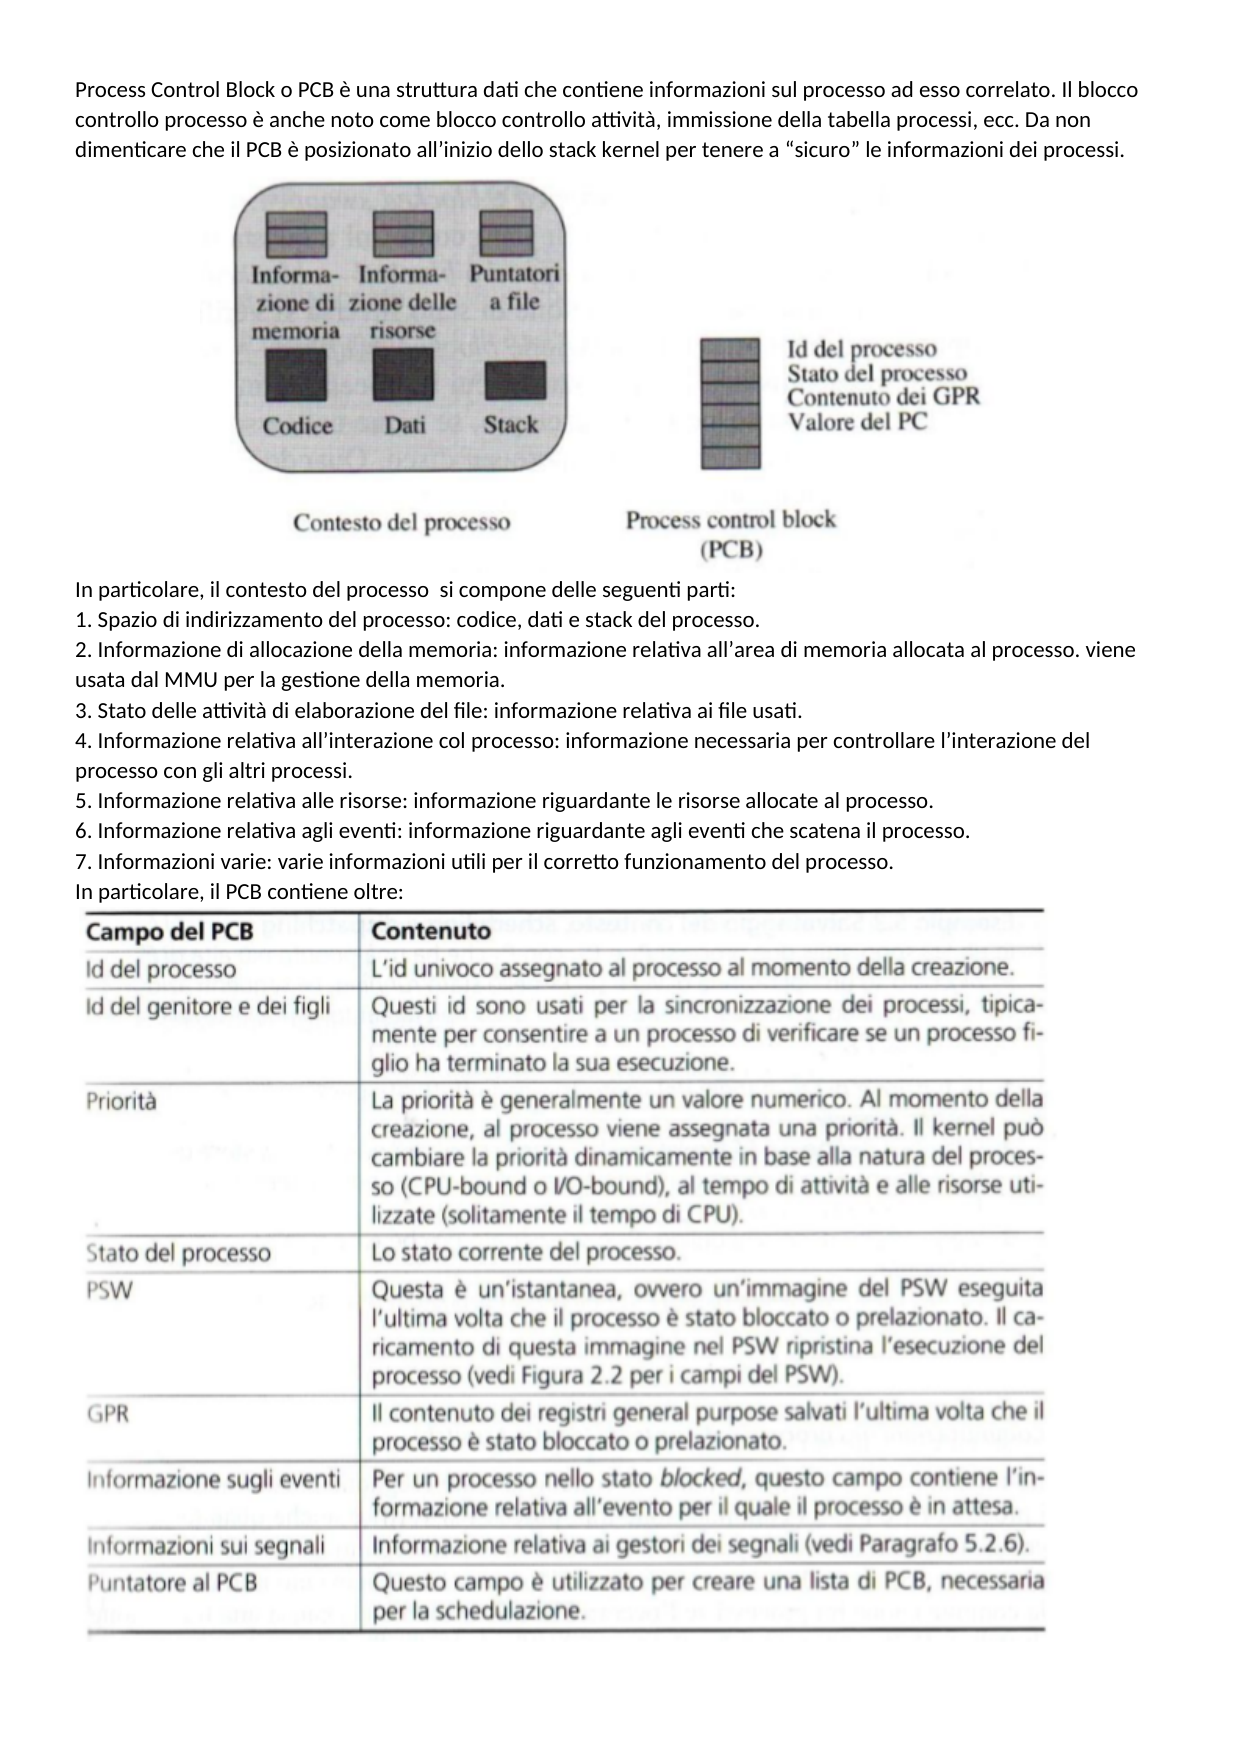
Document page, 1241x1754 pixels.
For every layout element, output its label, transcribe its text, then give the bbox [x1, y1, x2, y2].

picture [75, 907, 1068, 1642]
text In particolare, il PCB contiene oltre: [75, 877, 1165, 905]
text 5. Informazione relativa alle risorse: informazione riguardante le risorse allocate al processo. [75, 786, 1165, 814]
text In particolare, il contesto del processo si compone delle seguenti parti: [75, 575, 1165, 603]
text 1. Spazio di indirizzamento del processo: codice, dati e stack del processo. [75, 605, 1165, 633]
text 4. Informazione relativa all’interazione col processo: informazione necessaria per controllare l’interazione del processo con gli altri processi. [75, 726, 1165, 784]
text 3. Stato delle attività di elaborazione del file: informazione relativa ai file usati. [75, 696, 1165, 724]
text 7. Informazioni varie: varie informazioni utili per il corretto funzionamento del processo. [75, 847, 1165, 875]
text 2. Informazione di allocazione della memoria: informazione relativa all’area di memoria allocata al processo. viene usata dal MMU per la gestione della memoria. [75, 635, 1165, 693]
picture [200, 165, 1041, 573]
text Process Control Block o PCB è una struttura dati che contiene informazioni sul processo ad esso correlato. Il blocco controllo processo è anche noto come blocco controllo attività, immissione della tabella processi, ecc. Da non dimenticare che il PCB è posizionato all’inizio dello stack kernel per tenere a “sicuro” le informazioni dei processi. [75, 75, 1165, 163]
text 6. Informazione relativa agli eventi: informazione riguardante agli eventi che scatena il processo. [75, 817, 1165, 844]
